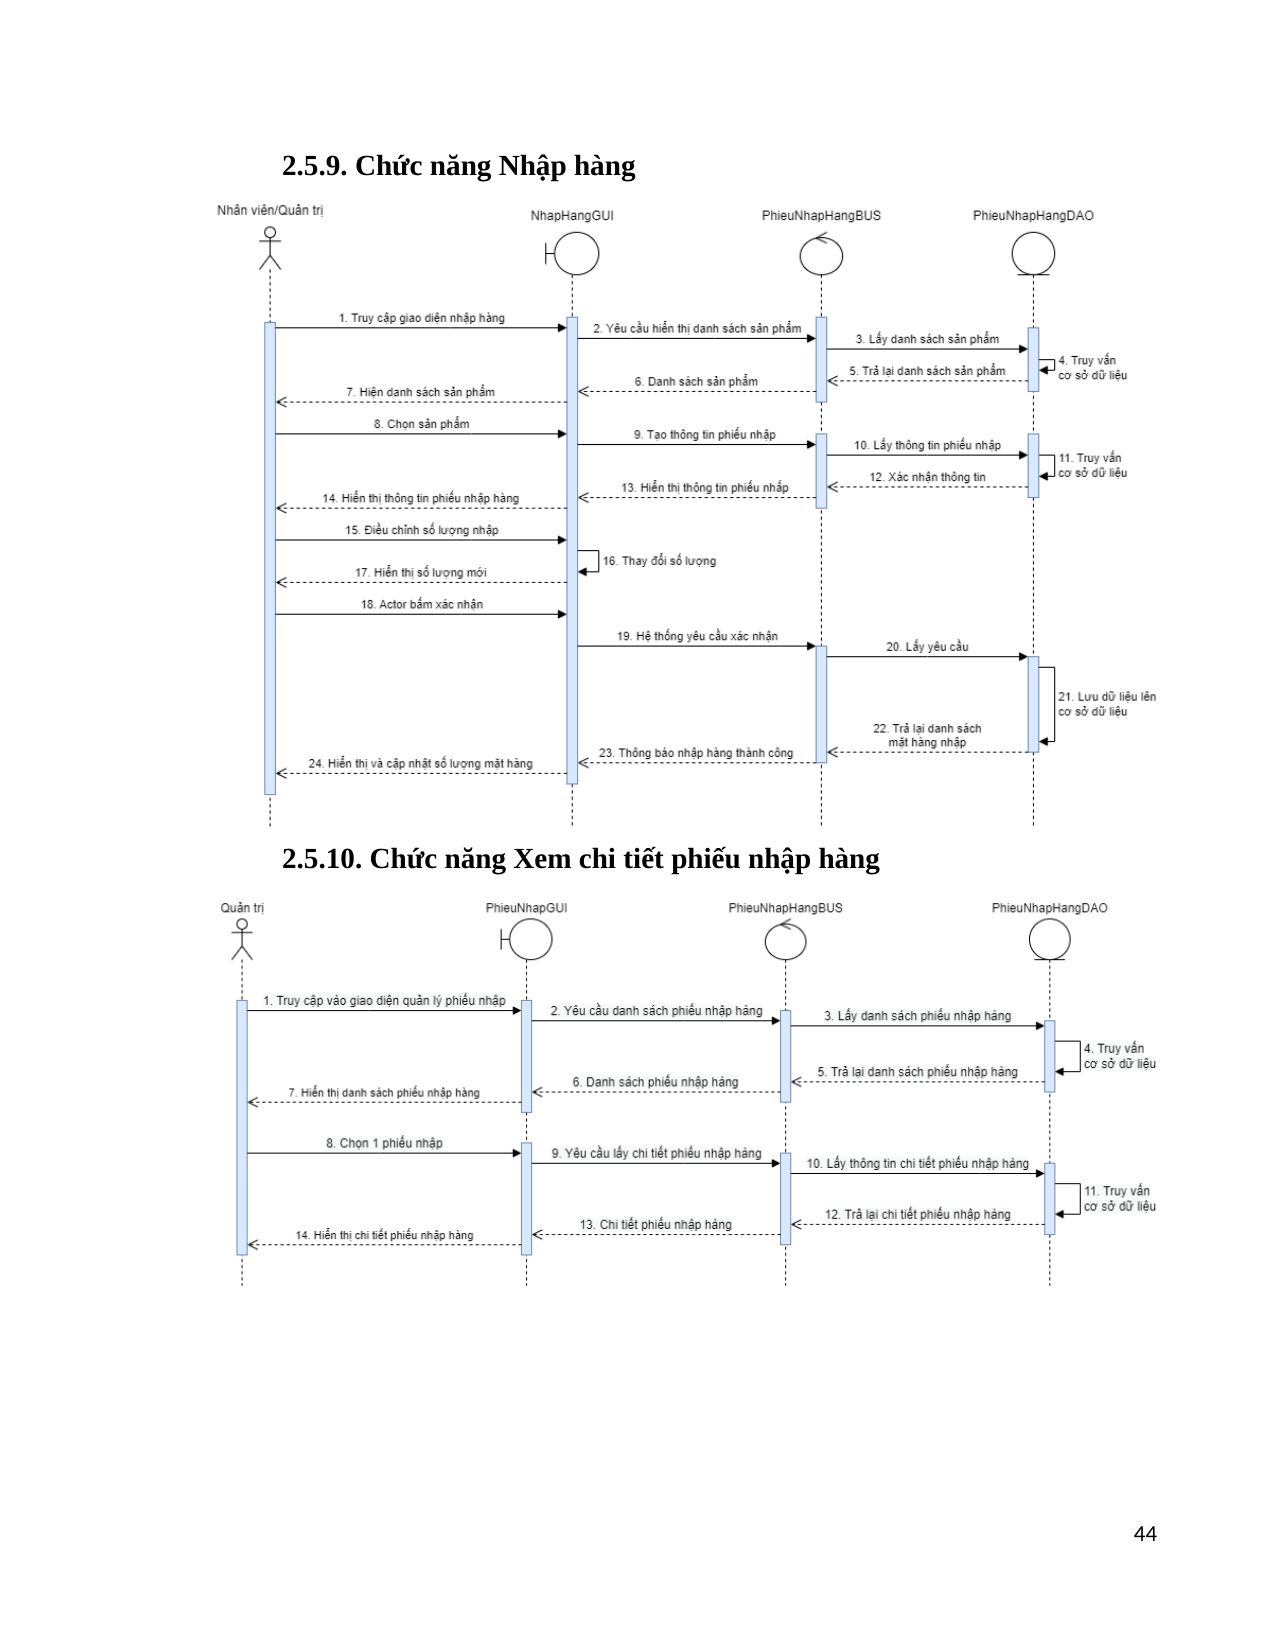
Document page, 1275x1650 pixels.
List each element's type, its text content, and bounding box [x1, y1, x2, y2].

picture [206, 893, 1157, 1286]
subtitle 2.5.10. Chức năng Xem chi tiết phiếu nhập hàng [207, 841, 1157, 874]
subtitle 2.5.9. Chức năng Nhập hàng [207, 148, 1157, 181]
picture [206, 200, 1157, 827]
